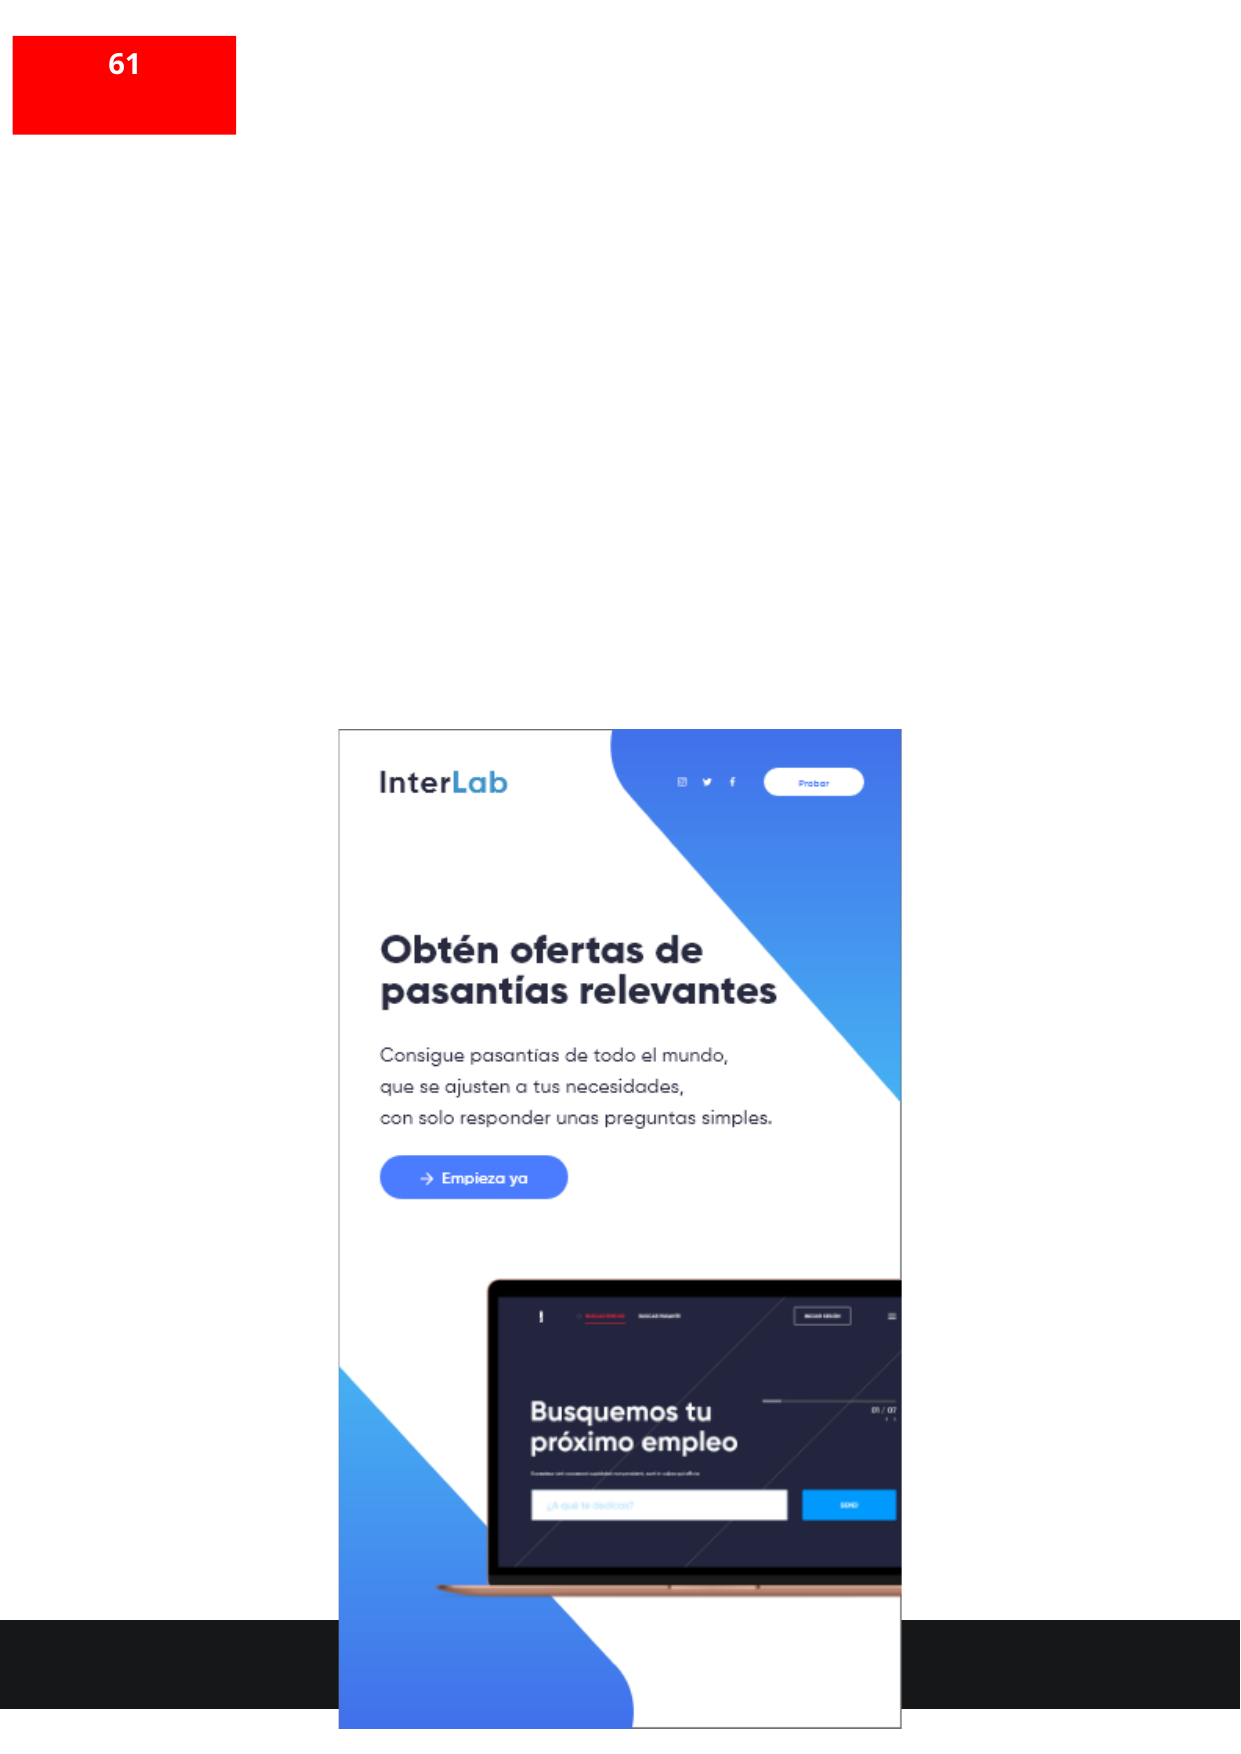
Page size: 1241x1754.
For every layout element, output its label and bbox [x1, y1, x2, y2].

picture [338, 729, 902, 1729]
